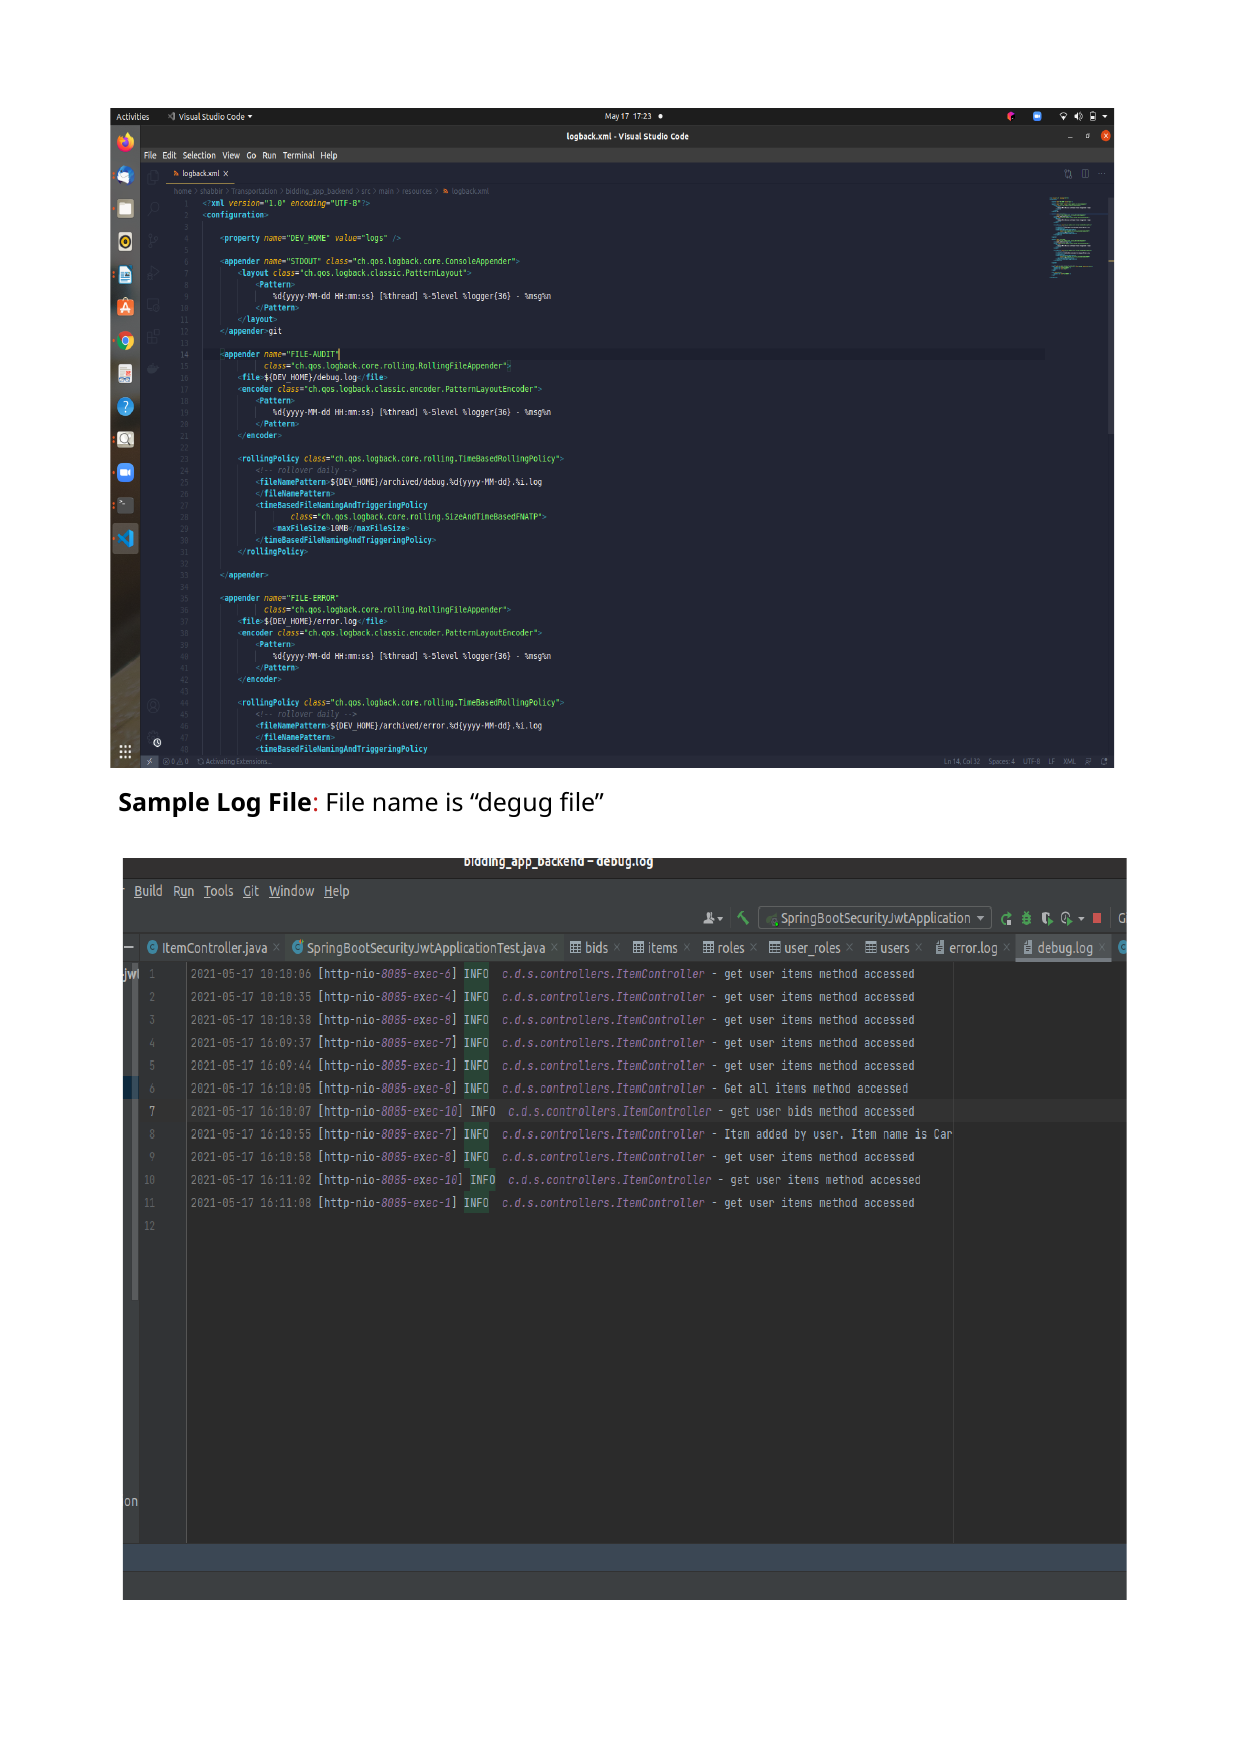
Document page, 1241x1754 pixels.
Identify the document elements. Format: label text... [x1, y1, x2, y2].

picture [110, 108, 1115, 768]
picture [122, 858, 1127, 1600]
